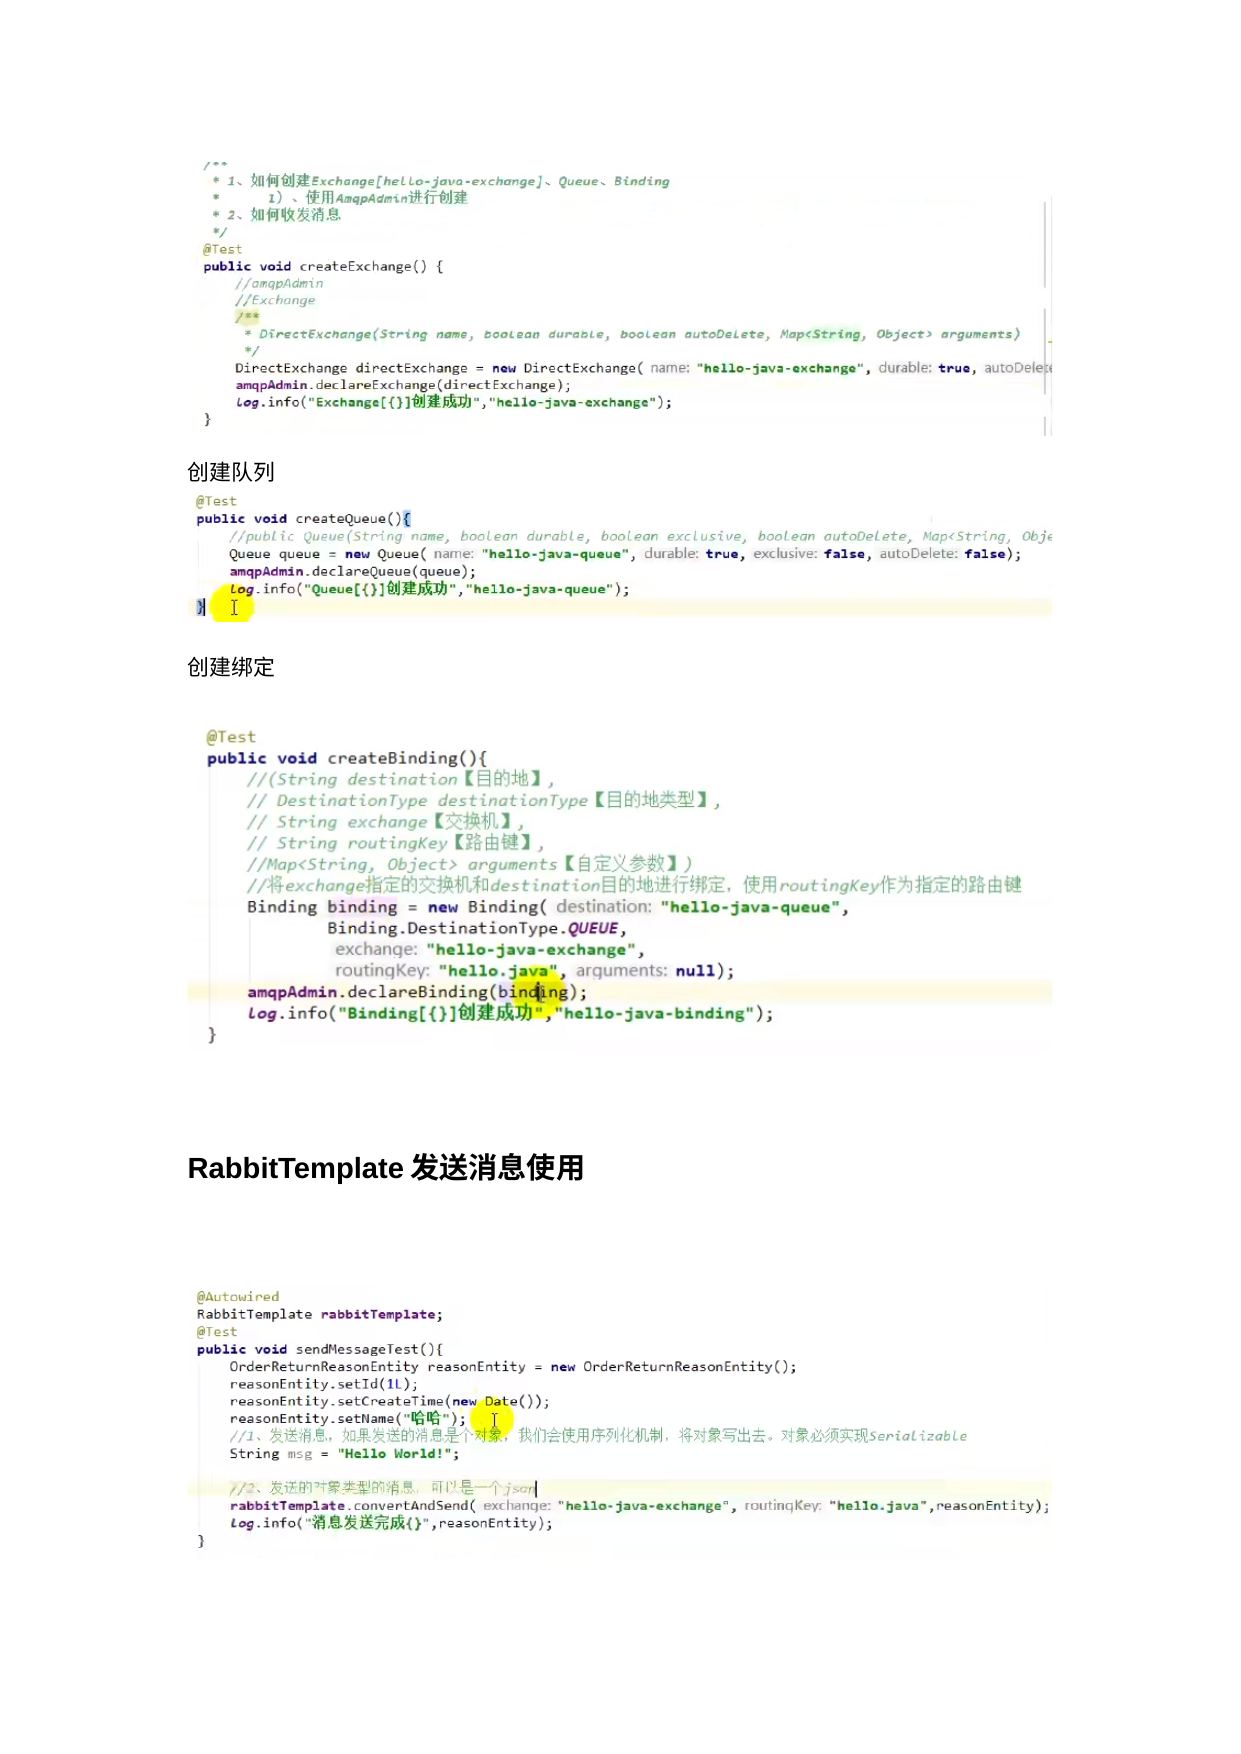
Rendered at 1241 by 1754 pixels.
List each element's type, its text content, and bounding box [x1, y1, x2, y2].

subtitle RabbitTemplate发送消息使用 [187, 1134, 1053, 1199]
text 创建绑定 [187, 649, 1053, 682]
picture [187, 714, 1053, 1051]
picture [187, 487, 1053, 622]
text 创建队列 [187, 454, 1053, 487]
picture [187, 1284, 1053, 1559]
picture [187, 162, 1053, 436]
